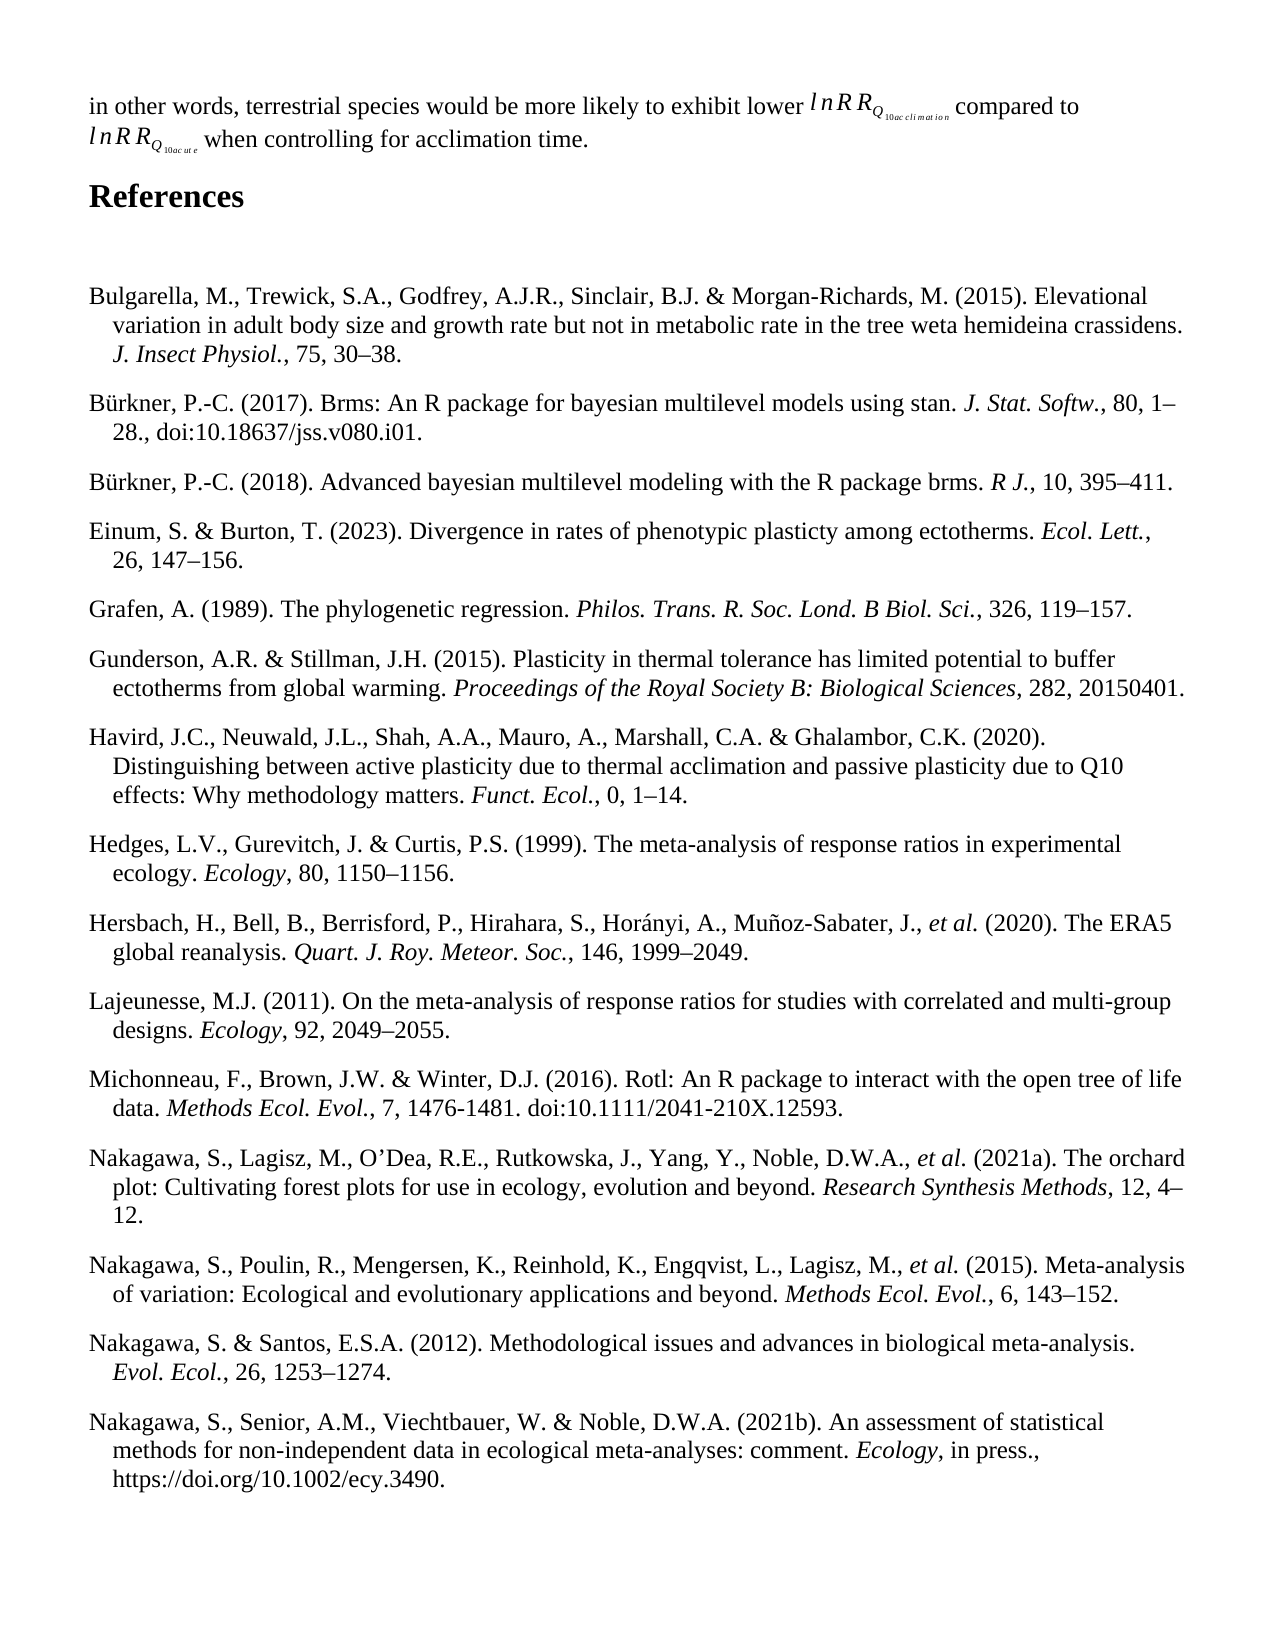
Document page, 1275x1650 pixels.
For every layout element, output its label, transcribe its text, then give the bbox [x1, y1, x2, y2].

text Bürkner, P.-C. (2018). Advanced bayesian multilevel modeling with the R package brms. R J., 10, 395–411. [89, 467, 1186, 495]
text Bulgarella, M., Trewick, S.A., Godfrey, A.J.R., Sinclair, B.J. & Morgan-Richards, M. (2015). Elevational variation in adult body size and growth rate but not in metabolic rate in the tree weta hemideina crassidens. J. Insect Physiol., 75, 30–38. [89, 281, 1186, 367]
text Gunderson, A.R. & Stillman, J.H. (2015). Plasticity in thermal tolerance has limited potential to buffer ectotherms from global warming. Proceedings of the Royal Society B: Biological Sciences, 282, 20150401. [89, 644, 1186, 702]
text Nakagawa, S. & Santos, E.S.A. (2012). Methodological issues and advances in biological meta-analysis. Evol. Ecol., 26, 1253–1274. [89, 1328, 1186, 1386]
text Havird, J.C., Neuwald, J.L., Shah, A.A., Mauro, A., Marshall, C.A. & Ghalambor, C.K. (2020). Distinguishing between active plasticity due to thermal acclimation and passive plasticity due to Q10 effects: Why methodology matters. Funct. Ecol., 0, 1–14. [89, 722, 1186, 809]
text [89, 89, 1186, 156]
text Grafen, A. (1989). The phylogenetic regression. Philos. Trans. R. Soc. Lond. B Biol. Sci., 326, 119–157. [89, 594, 1186, 623]
text Lajeunesse, M.J. (2011). On the meta-analysis of response ratios for studies with correlated and multi-group designs. Ecology, 92, 2049–2055. [89, 986, 1186, 1044]
text Bürkner, P.-C. (2017). Brms: An R package for bayesian multilevel models using stan. J. Stat. Softw., 80, 1–28., doi:10.18637/jss.v080.i01. [89, 388, 1186, 446]
text Nakagawa, S., Senior, A.M., Viechtbauer, W. & Noble, D.W.A. (2021b). An assessment of statistical methods for non-independent data in ecological meta-analyses: comment. Ecology, in press., https://doi.org/10.1002/ecy.3490. [89, 1407, 1186, 1493]
subtitle References [89, 177, 1186, 215]
text Hedges, L.V., Gurevitch, J. & Curtis, P.S. (1999). The meta-analysis of response ratios in experimental ecology. Ecology, 80, 1150–1156. [89, 829, 1186, 887]
text Nakagawa, S., Poulin, R., Mengersen, K., Reinhold, K., Engqvist, L., Lagisz, M., et al. (2015). Meta-analysis of variation: Ecological and evolutionary applications and beyond. Methods Ecol. Evol., 6, 143–152. [89, 1250, 1186, 1307]
text Einum, S. & Burton, T. (2023). Divergence in rates of phenotypic plasticty among ectotherms. Ecol. Lett., 26, 147–156. [89, 516, 1186, 574]
text Hersbach, H., Bell, B., Berrisford, P., Hirahara, S., Horányi, A., Muñoz-Sabater, J., et al. (2020). The ERA5 global reanalysis. Quart. J. Roy. Meteor. Soc., 146, 1999–2049. [89, 908, 1186, 965]
text Michonneau, F., Brown, J.W. & Winter, D.J. (2016). Rotl: An R package to interact with the open tree of life data. Methods Ecol. Evol., 7, 1476-1481. doi:10.1111/2041-210X.12593. [89, 1064, 1186, 1122]
text Nakagawa, S., Lagisz, M., O’Dea, R.E., Rutkowska, J., Yang, Y., Noble, D.W.A., et al. (2021a). The orchard plot: Cultivating forest plots for use in ecology, evolution and beyond. Research Synthesis Methods, 12, 4–12. [89, 1143, 1186, 1229]
